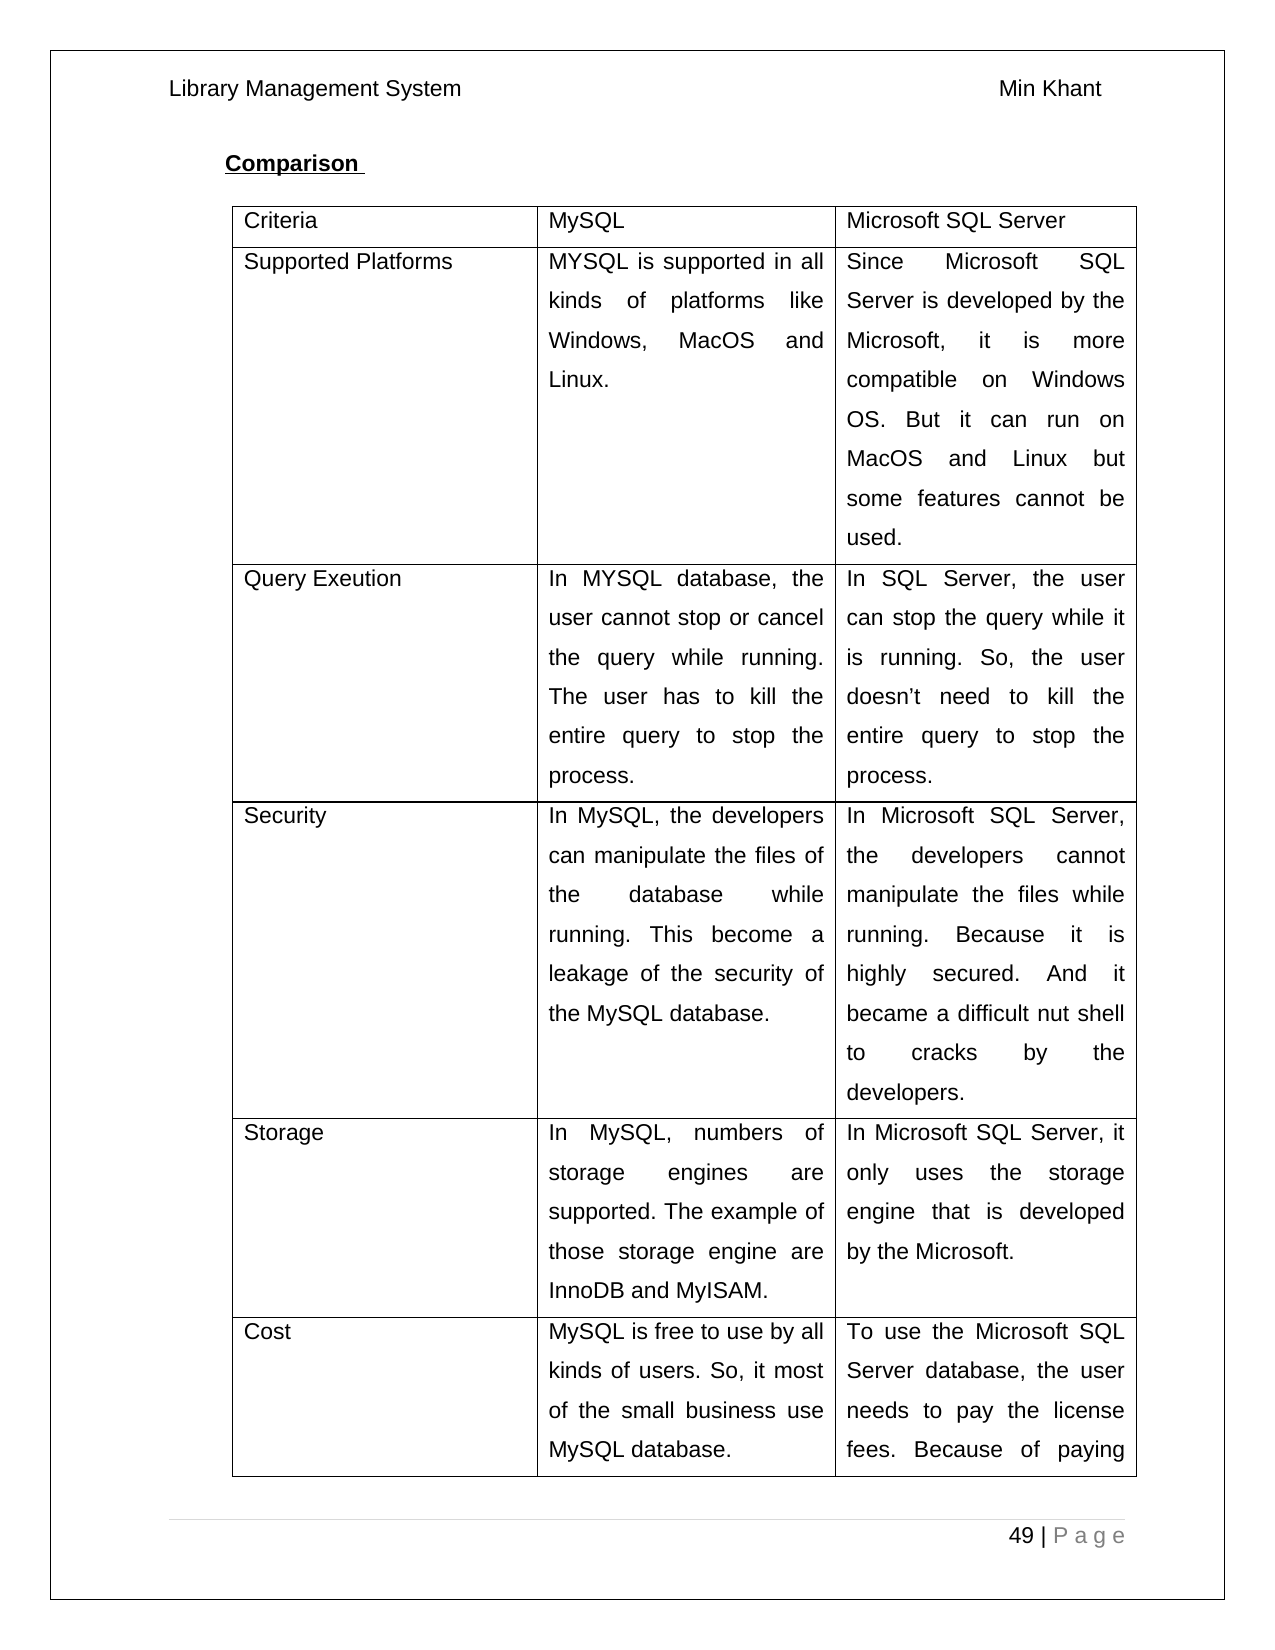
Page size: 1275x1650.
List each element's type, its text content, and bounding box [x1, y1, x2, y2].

table_cell In MySQL, the developers can manipulate the files of the database while running. This become a leakage of the security of the MySQL database. [538, 803, 835, 1118]
table_cell In SQL Server, the user can stop the query while it is running. So, the user doesn’t need to kill the entire query to stop the process. [836, 565, 1136, 801]
table_cell Cost [233, 1318, 537, 1476]
table_cell Since Microsoft SQL Server is developed by the Microsoft, it is more compatible on Windows OS. But it can run on MacOS and Linux but some features cannot be used. [836, 248, 1136, 563]
table_cell In MySQL, numbers of storage engines are supported. The example of those storage engine are InnoDB and MyISAM. [538, 1119, 835, 1317]
table_cell In Microsoft SQL Server, it only uses the storage engine that is developed by the Microsoft. [836, 1119, 1136, 1317]
table_cell Security [233, 803, 537, 1118]
table_cell MYSQL is supported in all kinds of platforms like Windows, MacOS and Linux. [538, 248, 835, 563]
table_header Criteria [233, 207, 537, 247]
table_header MySQL [538, 207, 835, 247]
table_cell Supported Platforms [233, 248, 537, 563]
table_cell Storage [233, 1119, 537, 1317]
table_cell In MYSQL database, the user cannot stop or cancel the query while running. The user has to kill the entire query to stop the process. [538, 565, 835, 801]
table_header Microsoft SQL Server [836, 207, 1136, 247]
text Comparison [225, 150, 1125, 176]
table_cell In Microsoft SQL Server, the developers cannot manipulate the files while running. Because it is highly secured. And it became a difficult nut shell to cracks by the developers. [836, 803, 1136, 1118]
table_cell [836, 1318, 1136, 1476]
table_cell Query Exeution [233, 565, 537, 801]
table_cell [538, 1318, 835, 1476]
